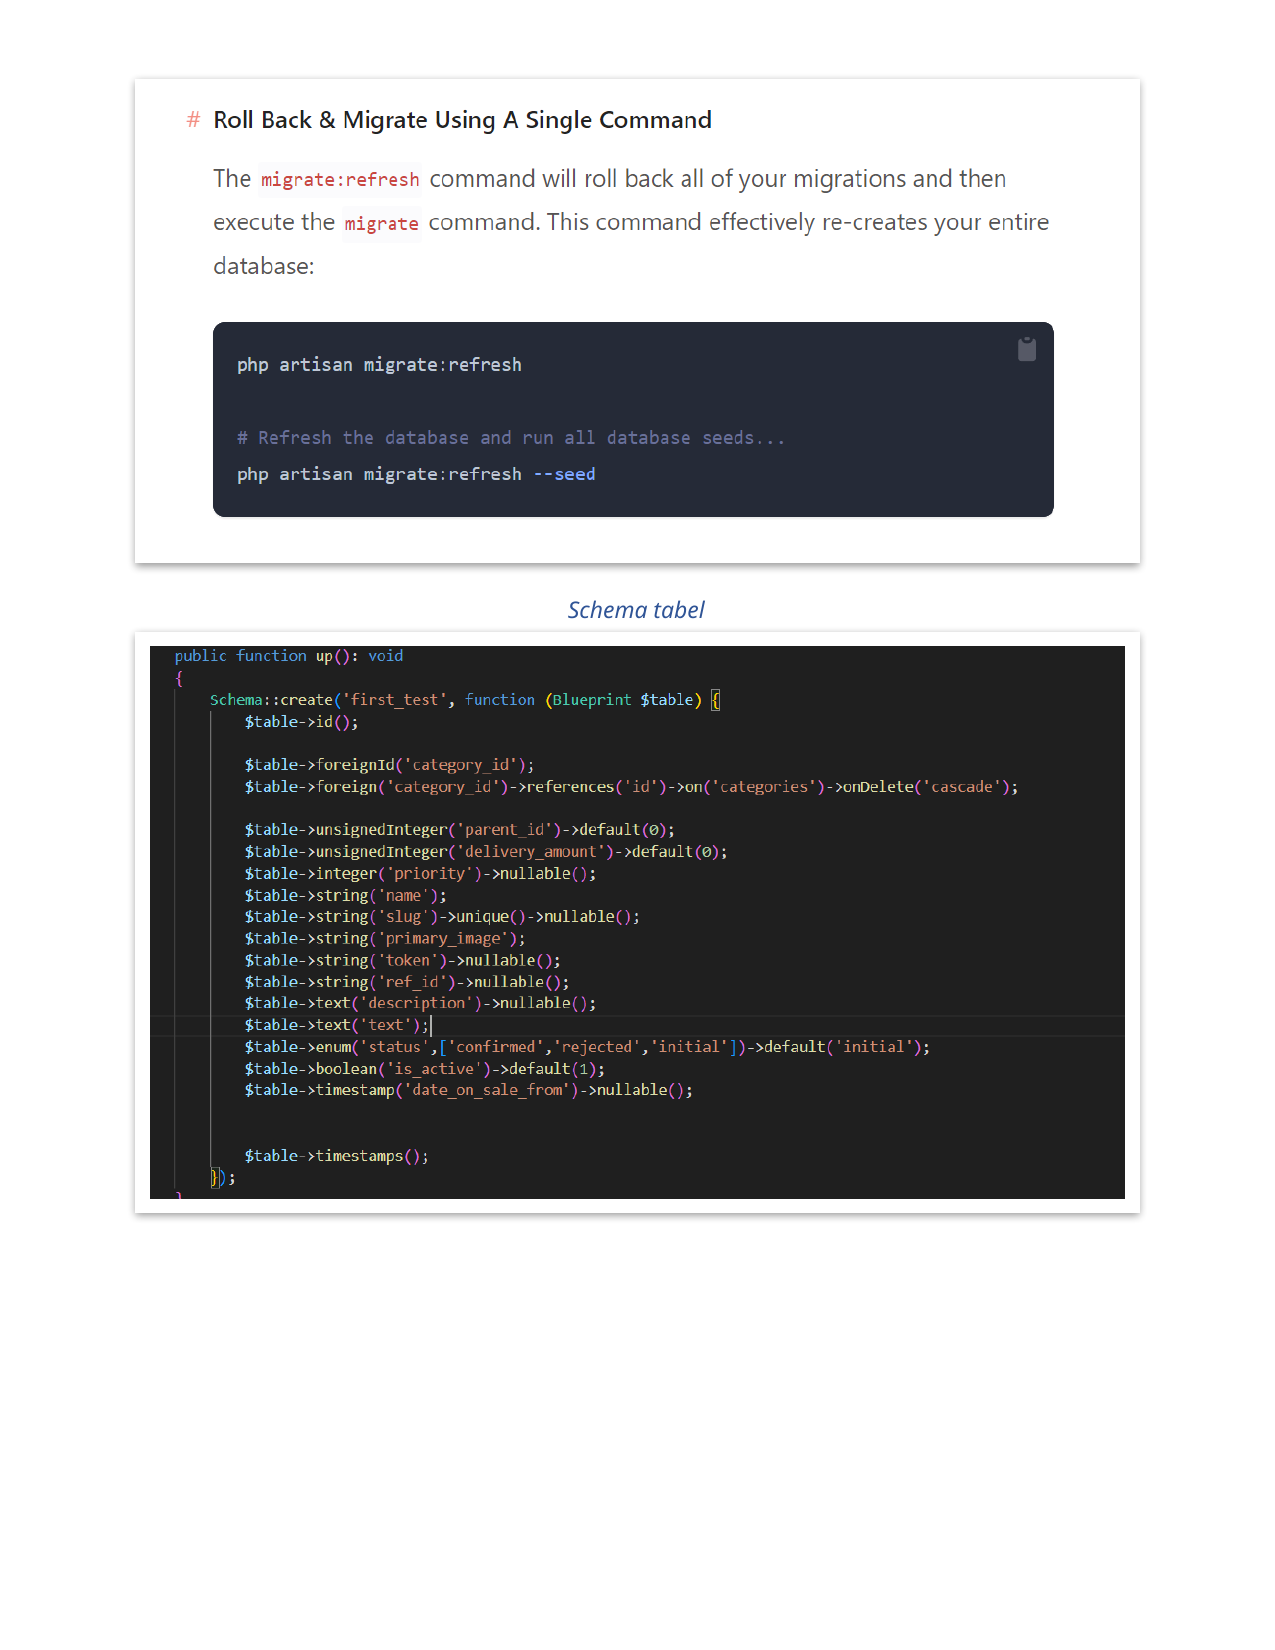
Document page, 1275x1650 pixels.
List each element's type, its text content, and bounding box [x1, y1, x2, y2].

subtitle Schema tabel [75, 594, 1200, 625]
picture [150, 94, 1125, 549]
picture [150, 646, 1125, 1199]
